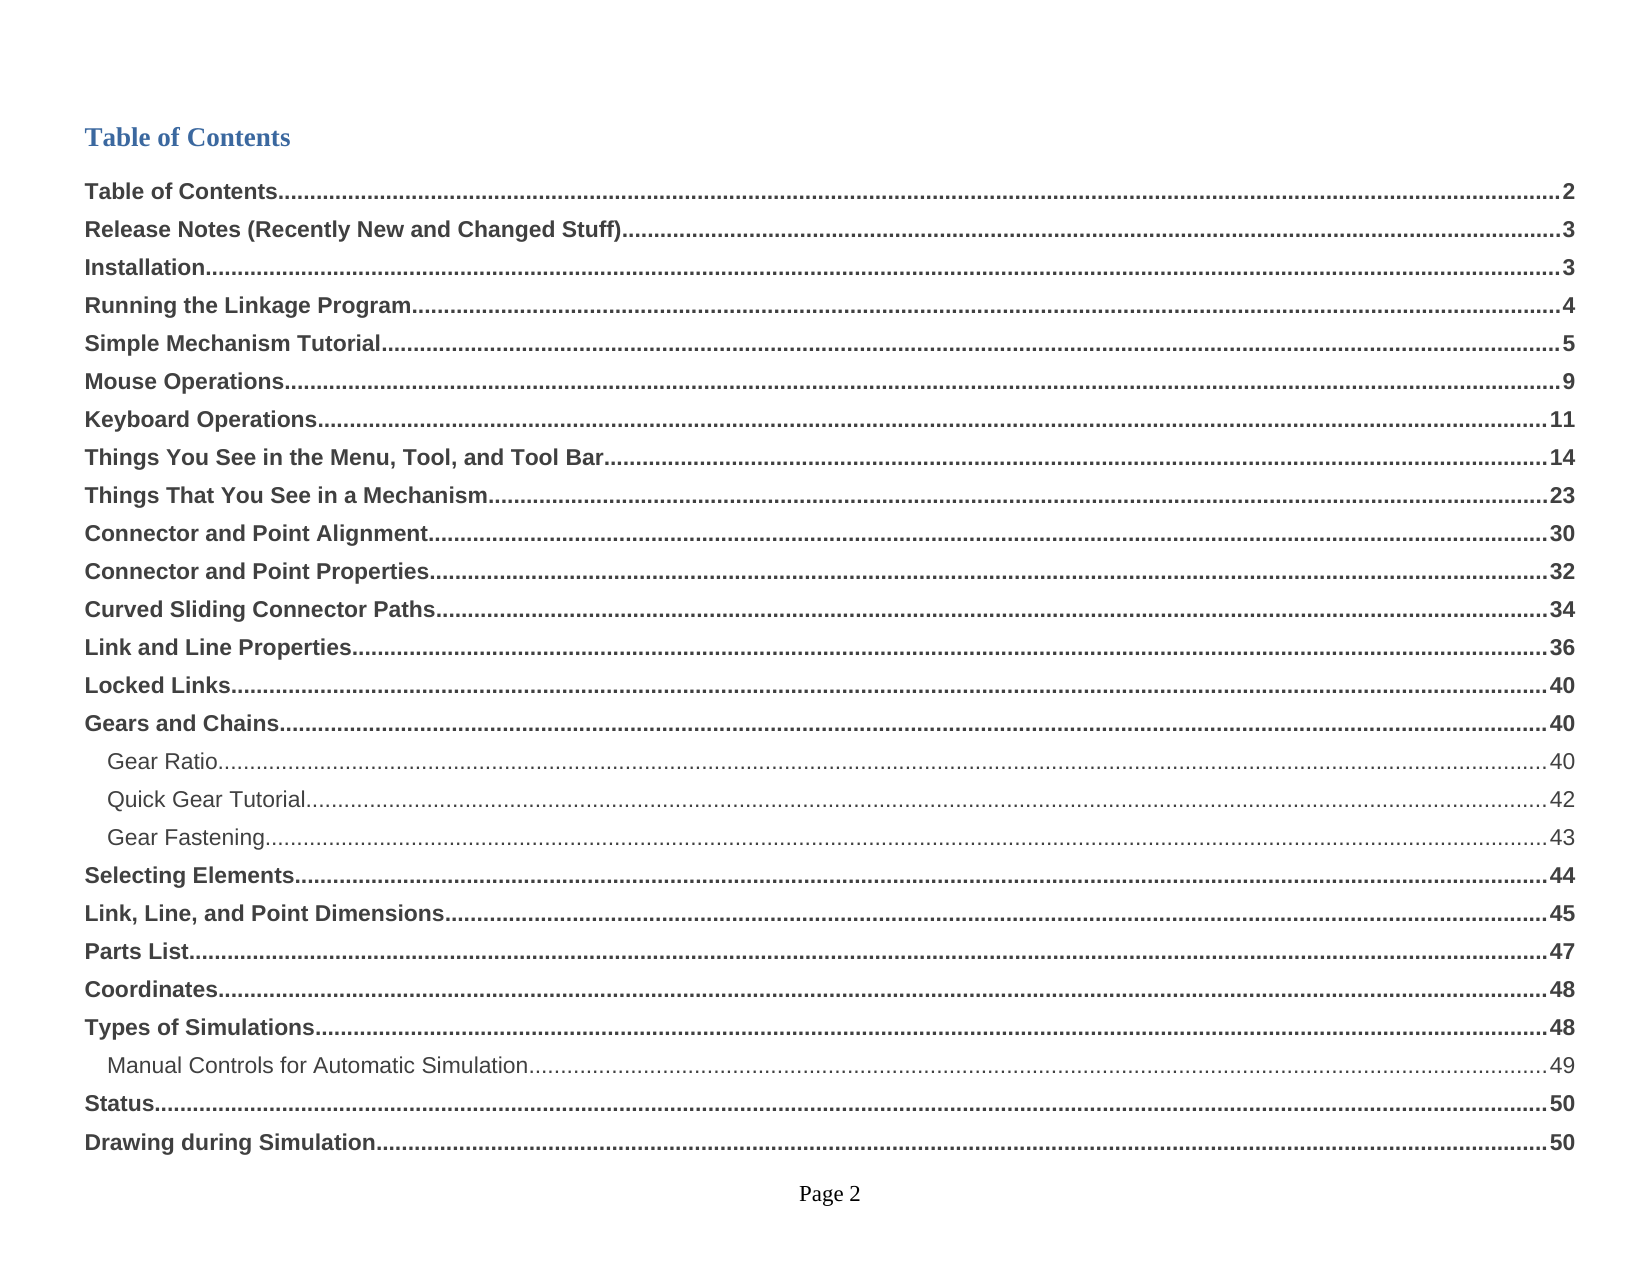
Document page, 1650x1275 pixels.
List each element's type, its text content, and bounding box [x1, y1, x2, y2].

text Locked Links 40 [84, 672, 1575, 698]
text Curved Sliding Connector Paths 34 [84, 596, 1575, 622]
text Status 50 [84, 1090, 1575, 1117]
text Connector and Point Alignment 30 [84, 520, 1575, 546]
text Drawing during Simulation 50 [84, 1128, 1575, 1155]
text Parts List 47 [84, 938, 1575, 965]
text Running the Linkage Program 4 [84, 292, 1575, 318]
text Simple Mechanism Tutorial 5 [84, 330, 1575, 356]
text Things You See in the Menu, Tool, and Tool Bar 14 [84, 444, 1575, 470]
text Selecting Elements 44 [84, 862, 1575, 889]
text Table of Contents 2 [84, 178, 1575, 204]
text Things That You See in a Mechanism 23 [84, 482, 1575, 508]
text Connector and Point Properties 32 [84, 558, 1575, 584]
text Mouse Operations 9 [84, 368, 1575, 394]
text Gear Ratio 40 [107, 748, 1575, 774]
subtitle Table of Contents [84, 121, 1575, 152]
text Keyboard Operations 11 [84, 406, 1575, 432]
text Quick Gear Tutorial 42 [107, 786, 1575, 813]
text Link and Line Properties 36 [84, 634, 1575, 661]
text Installation 3 [84, 254, 1575, 280]
text Coordinates 48 [84, 976, 1575, 1003]
text Types of Simulations 48 [84, 1014, 1575, 1041]
text Release Notes (Recently New and Changed Stuff) 3 [84, 216, 1575, 242]
text Manual Controls for Automatic Simulation 49 [107, 1052, 1575, 1079]
text Gears and Chains 40 [84, 710, 1575, 737]
text Gear Fastening 43 [107, 824, 1575, 851]
text Link, Line, and Point Dimensions 45 [84, 900, 1575, 927]
